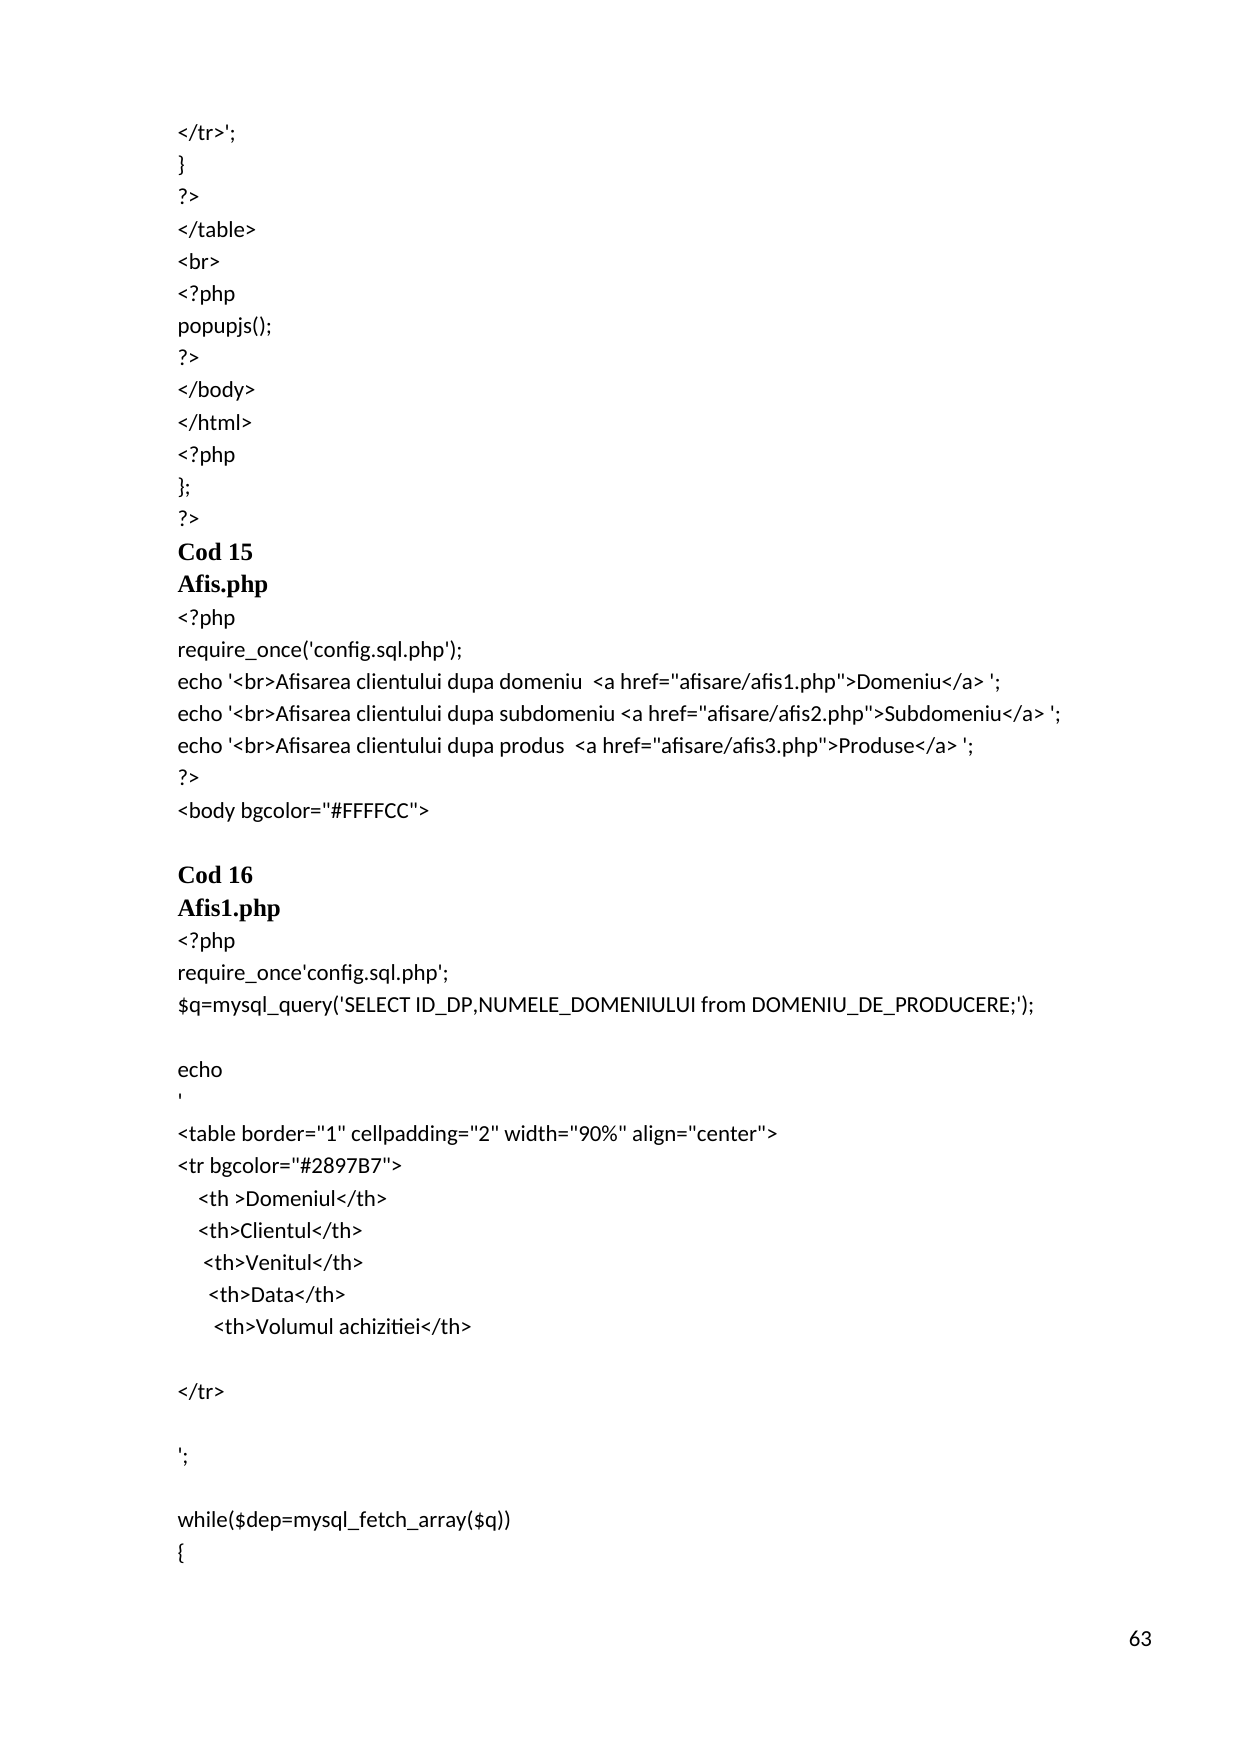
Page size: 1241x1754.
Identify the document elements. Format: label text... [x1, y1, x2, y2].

text ?> [177, 763, 1152, 792]
text require_once('config.sql.php'); [177, 635, 1152, 663]
text Cod 15 [177, 537, 1152, 565]
text </body> [177, 376, 1152, 404]
text echo '<br>Afisarea clientului dupa produs <a href="afisare/afis3.php">Produse</a> '; [177, 731, 1152, 759]
text ?> [177, 504, 1152, 532]
text } [177, 150, 1152, 178]
text <th>Clientul</th> [177, 1216, 1152, 1244]
text <body bgcolor="#FFFFCC"> [177, 796, 1152, 824]
text </tr> [177, 1377, 1152, 1405]
text <?php [177, 926, 1152, 954]
text <th >Domeniul</th> [177, 1184, 1152, 1212]
text ' [177, 1087, 1152, 1115]
text </html> [177, 408, 1152, 436]
text ?> [177, 343, 1152, 371]
text popupjs(); [177, 311, 1152, 339]
text <th>Venitul</th> [177, 1248, 1152, 1276]
text echo '<br>Afisarea clientului dupa subdomeniu <a href="afisare/afis2.php">Subdomeniu</a> '; [177, 699, 1152, 727]
text <br> [177, 247, 1152, 275]
text ?> [177, 182, 1152, 211]
text <?php [177, 603, 1152, 631]
text Afis.php [177, 569, 1152, 598]
text }; [177, 472, 1152, 500]
text { [177, 1538, 1152, 1566]
text <th>Volumul achizitiei</th> [177, 1312, 1152, 1340]
text Cod 16 [177, 860, 1152, 889]
text while($dep=mysql_fetch_array($q)) [177, 1506, 1152, 1533]
text <?php [177, 279, 1152, 307]
text echo [177, 1055, 1152, 1083]
text Afis1.php [177, 893, 1152, 922]
text $q=mysql_query('SELECT ID_DP,NUMELE_DOMENIULUI from DOMENIU_DE_PRODUCERE;'); [177, 991, 1152, 1018]
text </table> [177, 215, 1152, 243]
text echo '<br>Afisarea clientului dupa domeniu <a href="afisare/afis1.php">Domeniu</a> '; [177, 667, 1152, 695]
text require_once'config.sql.php'; [177, 958, 1152, 986]
text <th>Data</th> [177, 1280, 1152, 1308]
text <?php [177, 440, 1152, 468]
text </tr>'; [177, 118, 1152, 146]
text '; [177, 1441, 1152, 1469]
text <tr bgcolor="#2897B7"> [177, 1151, 1152, 1179]
text <table border="1" cellpadding="2" width="90%" align="center"> [177, 1119, 1152, 1147]
